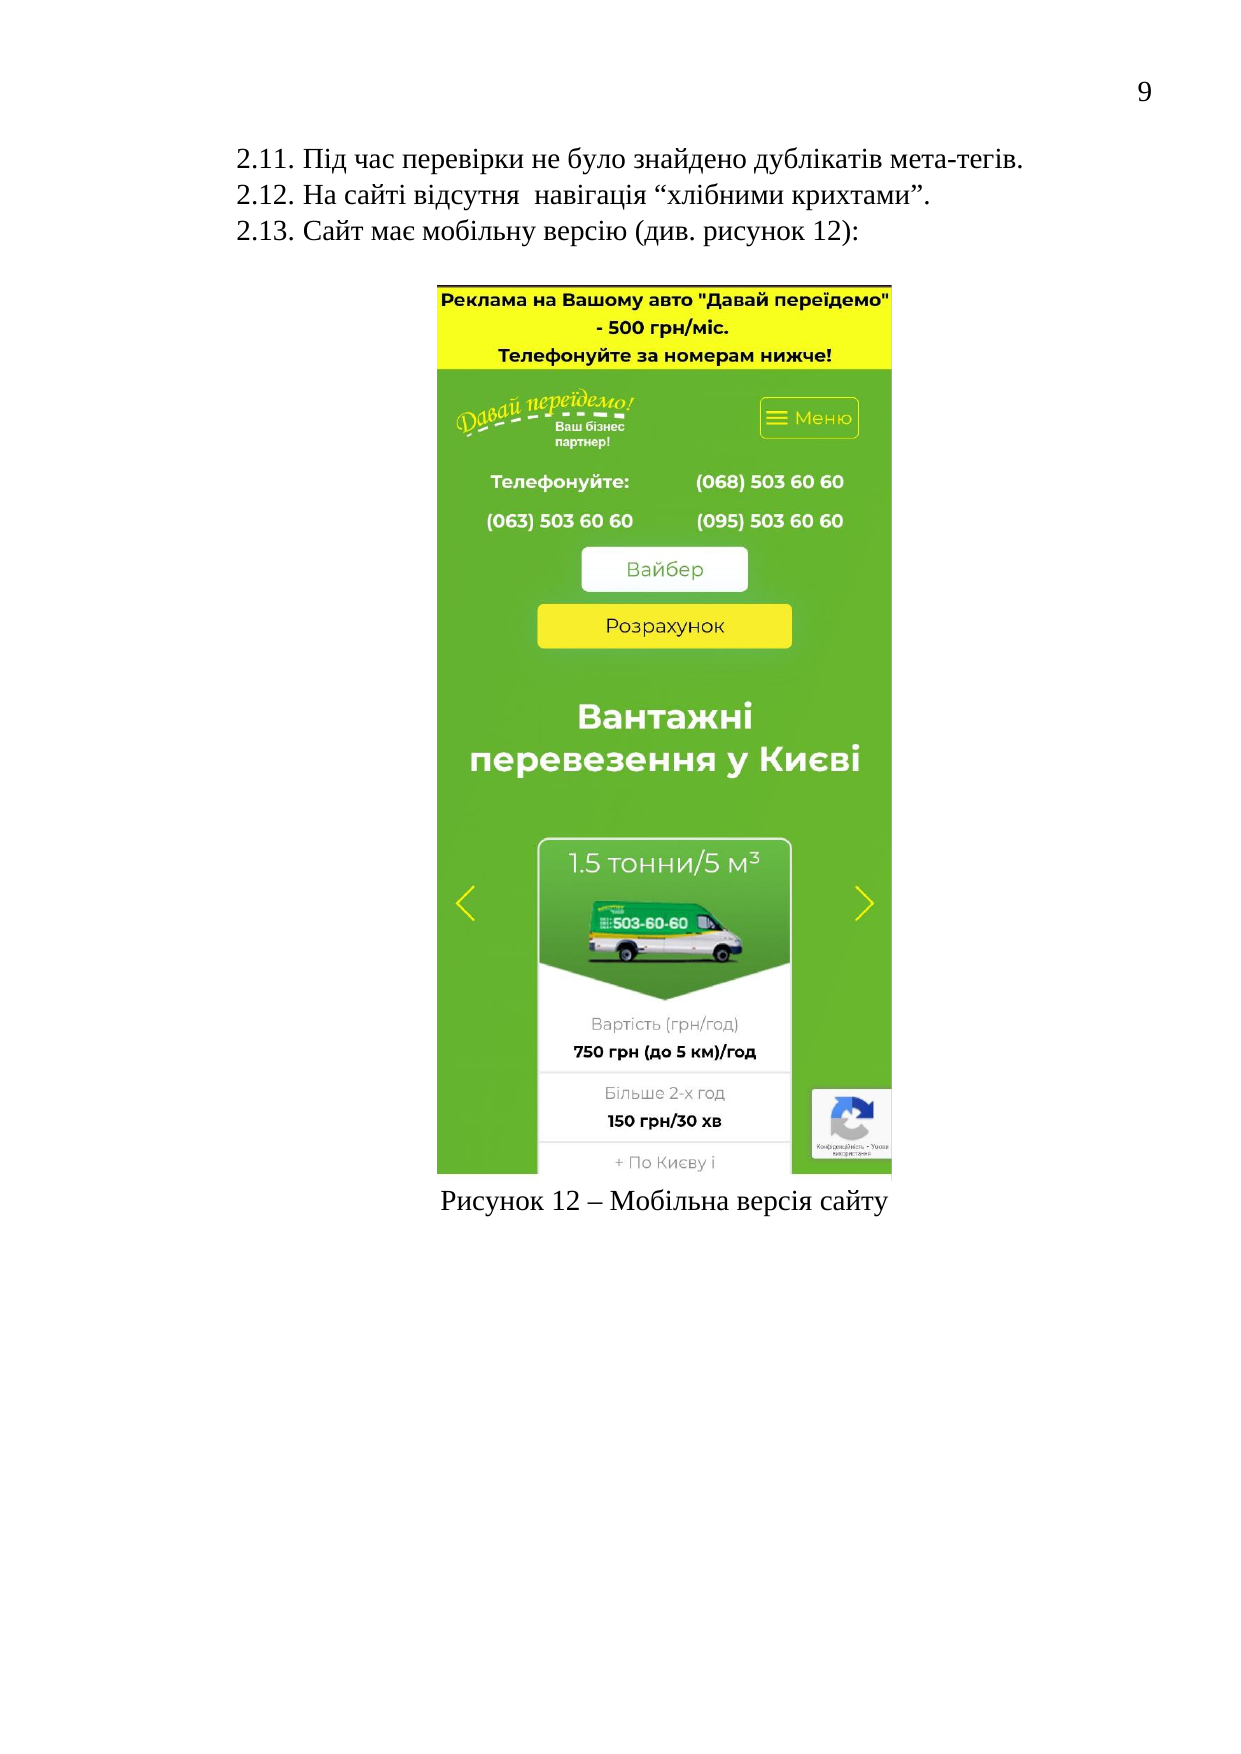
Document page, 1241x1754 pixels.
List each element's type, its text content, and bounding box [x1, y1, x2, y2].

text Рисунок 12 – Мобільна версія сайту [177, 1183, 1152, 1217]
picture [437, 285, 892, 1181]
list Під час перевірки не було знайдено дублікатів мета-тегів. [177, 141, 1152, 174]
list На сайті відсутня навігація “хлібними крихтами”. [177, 177, 1152, 211]
list Сайт має мобільну версію (див. рисунок 12): [177, 213, 1152, 247]
